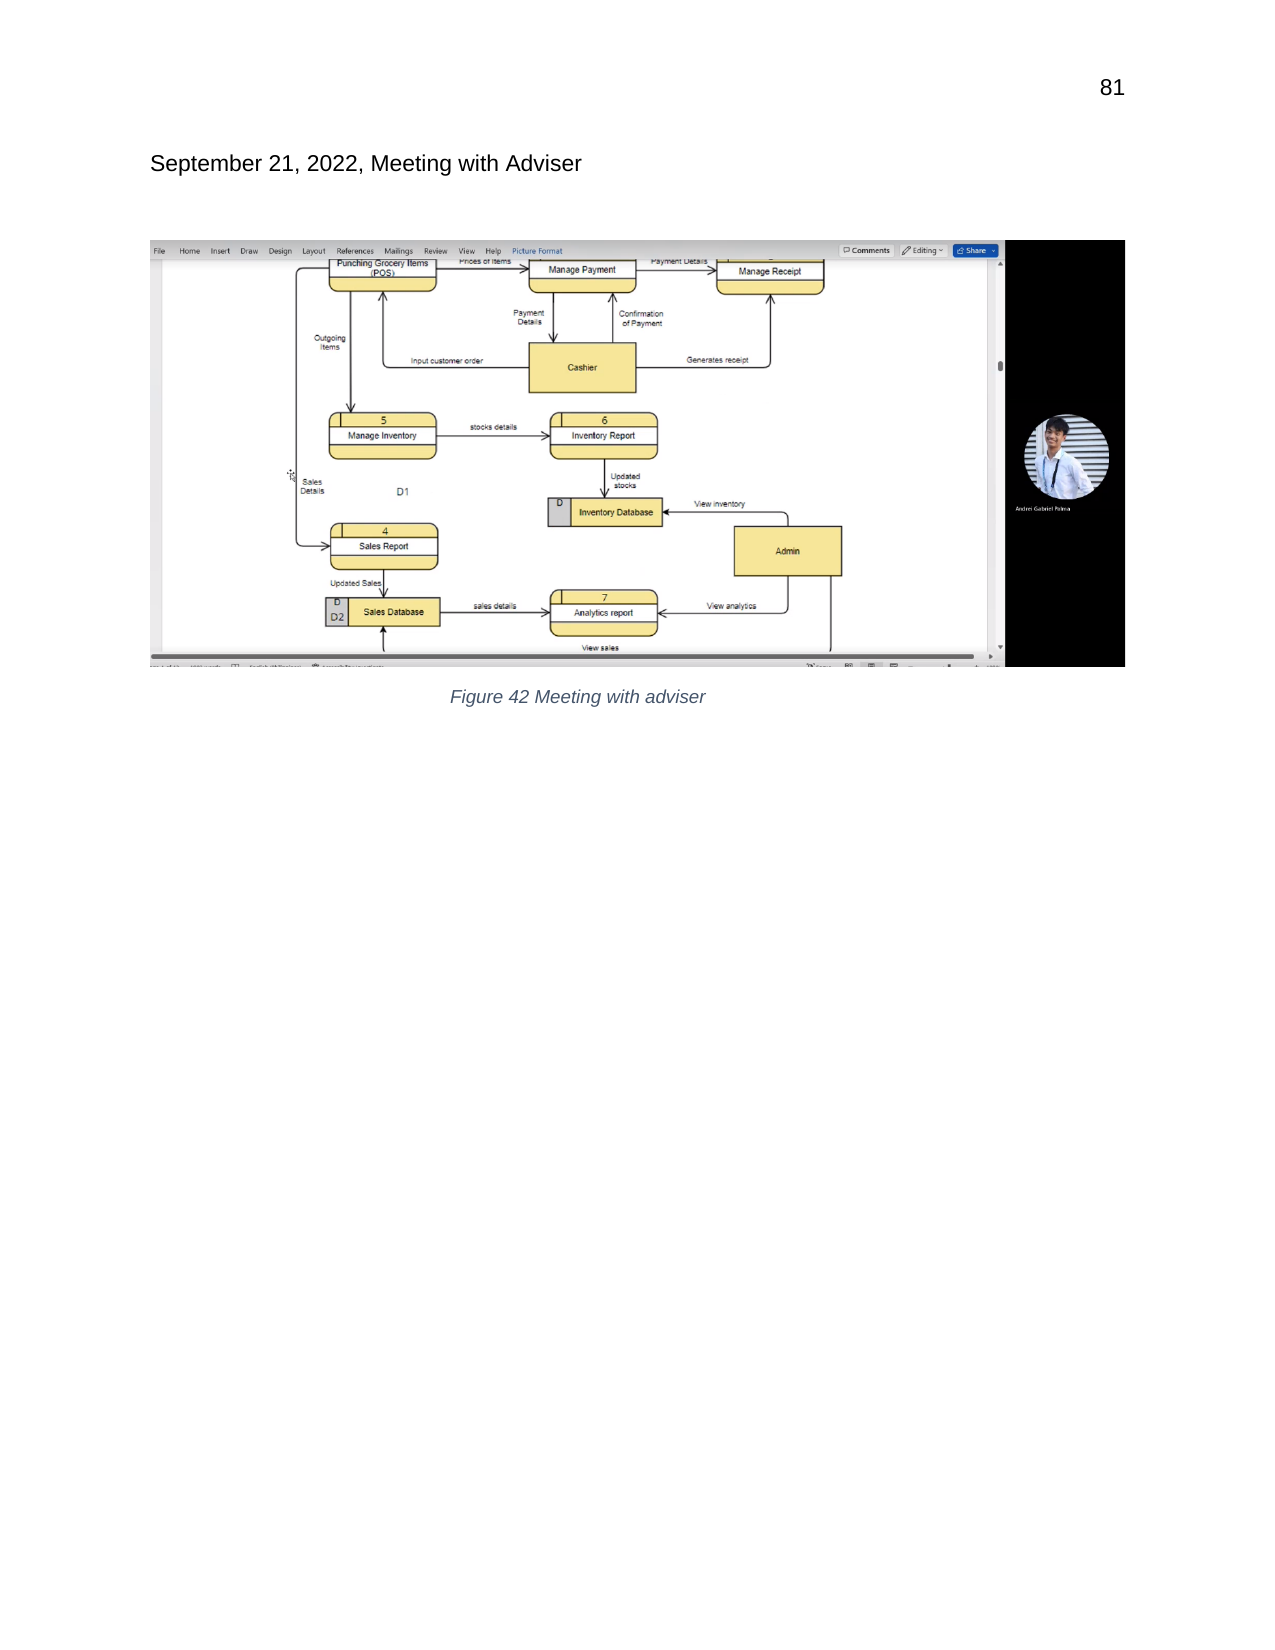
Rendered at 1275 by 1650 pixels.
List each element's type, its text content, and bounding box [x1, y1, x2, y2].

text September 21, 2022, Meeting with Adviser [150, 150, 1125, 176]
picture [150, 240, 1125, 667]
text Figure 42 Meeting with adviser [150, 686, 1125, 707]
